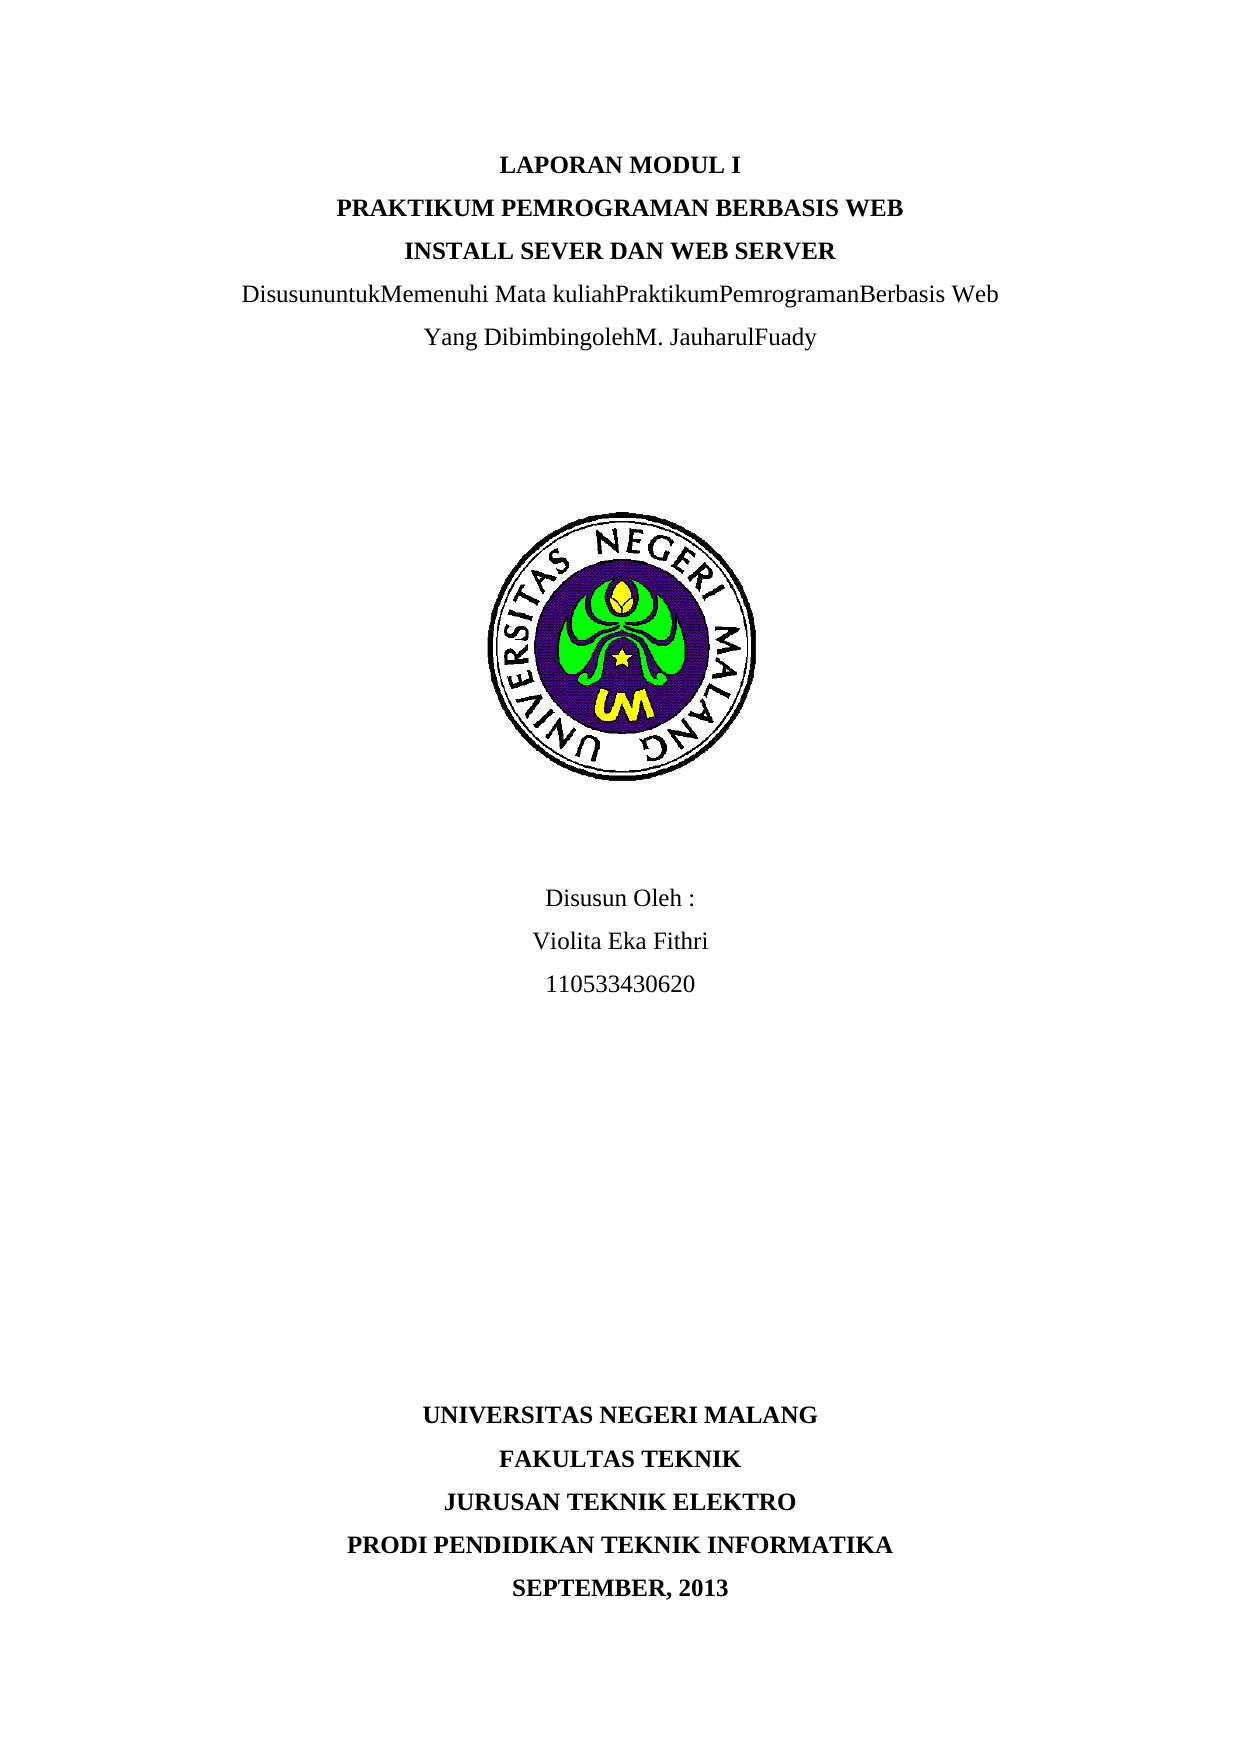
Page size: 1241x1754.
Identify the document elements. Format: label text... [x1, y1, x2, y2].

text JURUSAN TEKNIK ELEKTRO [150, 1487, 1090, 1516]
text PRAKTIKUM PEMROGRAMAN BERBASIS WEB [150, 193, 1090, 222]
list Yang DibimbingolehM. JauharulFuady [150, 322, 1090, 351]
list INSTALL SEVER DAN WEB SERVER [150, 236, 1090, 265]
text UNIVERSITAS NEGERI MALANG [150, 1401, 1090, 1429]
picture [487, 512, 761, 786]
text Violita Eka Fithri [150, 926, 1090, 955]
list DisusununtukMemenuhi Mata kuliahPraktikumPemrogramanBerbasis Web [150, 279, 1090, 308]
text 110533430620 [150, 969, 1090, 998]
text FAKULTAS TEKNIK [150, 1444, 1090, 1472]
text Disusun Oleh : [150, 883, 1090, 912]
subtitle LAPORAN MODUL I [150, 150, 1090, 179]
text PRODI PENDIDIKAN TEKNIK INFORMATIKA [150, 1530, 1090, 1559]
text SEPTEMBER, 2013 [150, 1573, 1090, 1602]
